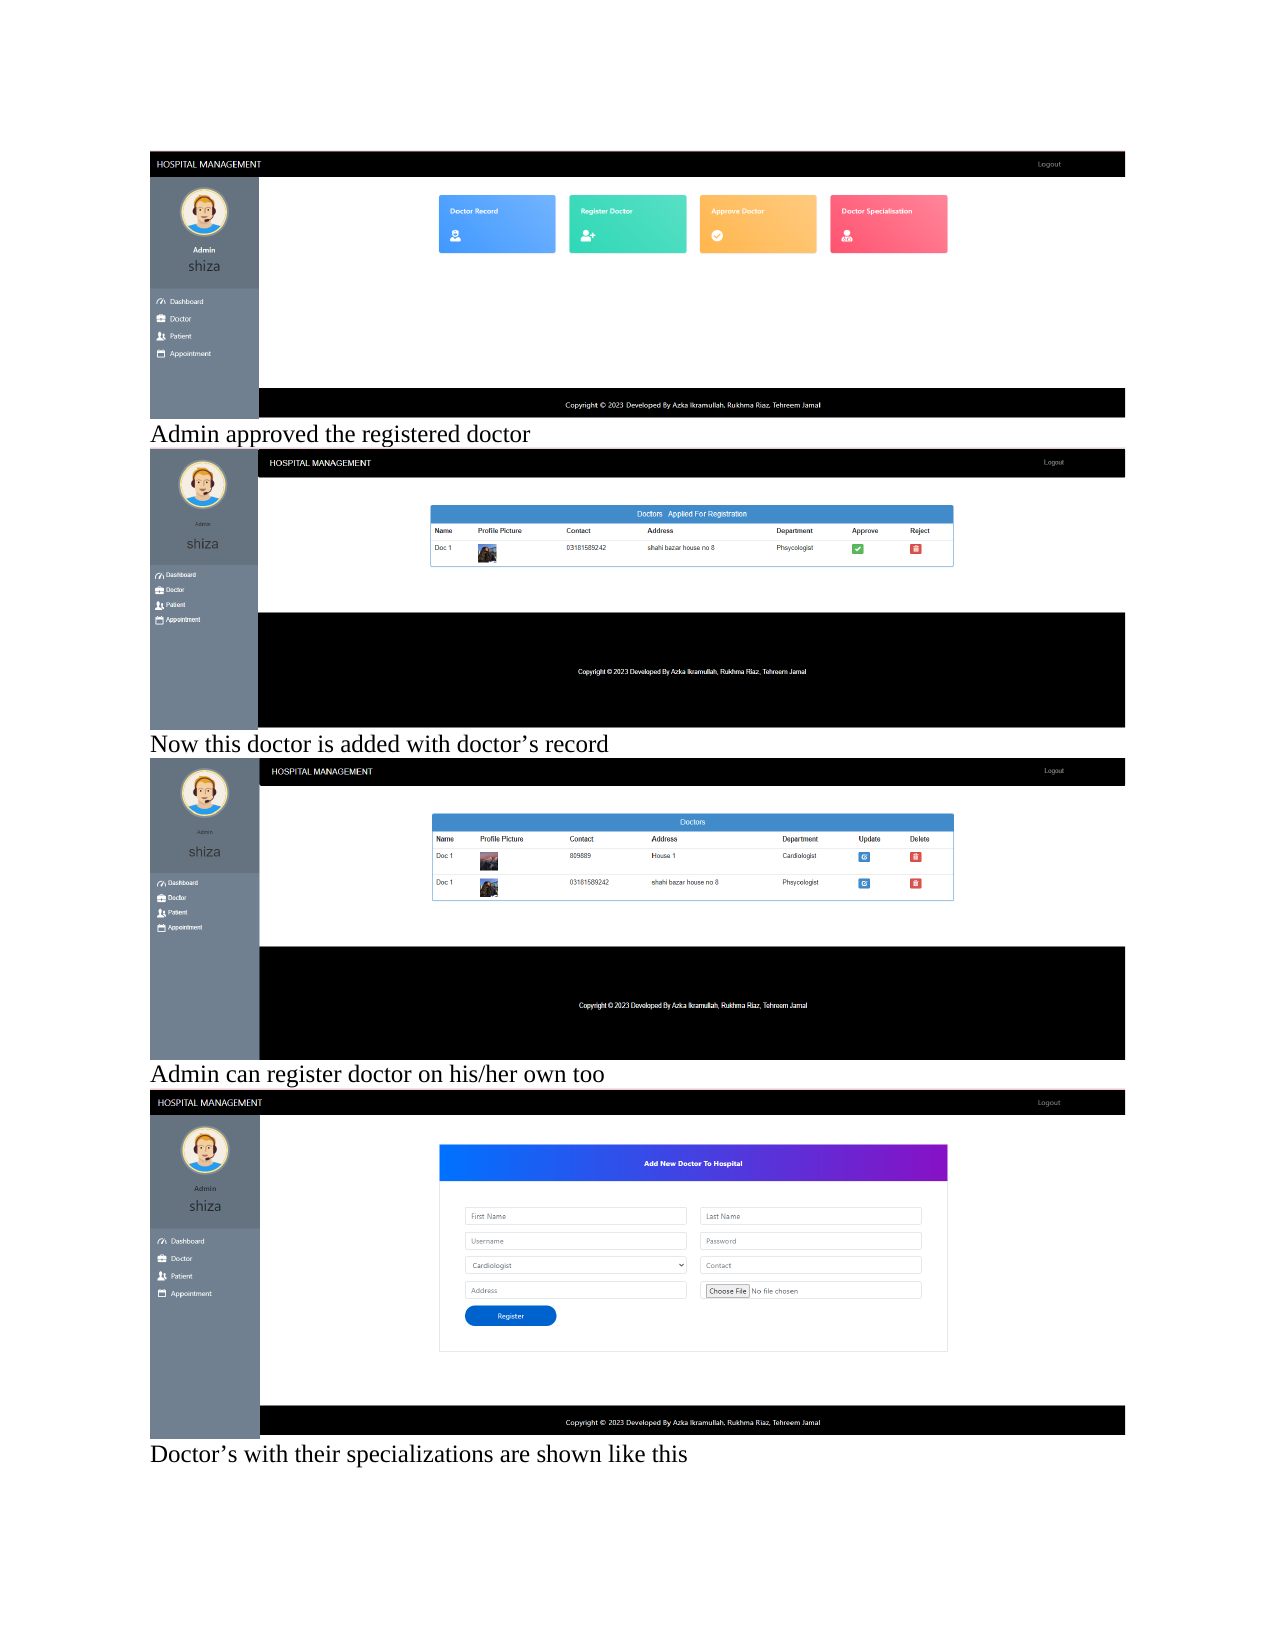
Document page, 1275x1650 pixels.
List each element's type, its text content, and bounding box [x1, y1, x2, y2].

text Admin can register doctor on his/her own too [150, 1060, 1125, 1088]
picture [150, 150, 1125, 419]
picture [150, 758, 1125, 1060]
picture [150, 1088, 1125, 1439]
picture [150, 447, 1125, 730]
text Admin approved the registered doctor [150, 419, 1125, 447]
text Doctor’s with their specializations are shown like this [150, 1439, 1125, 1468]
text Now this doctor is added with doctor’s record [150, 730, 1125, 758]
